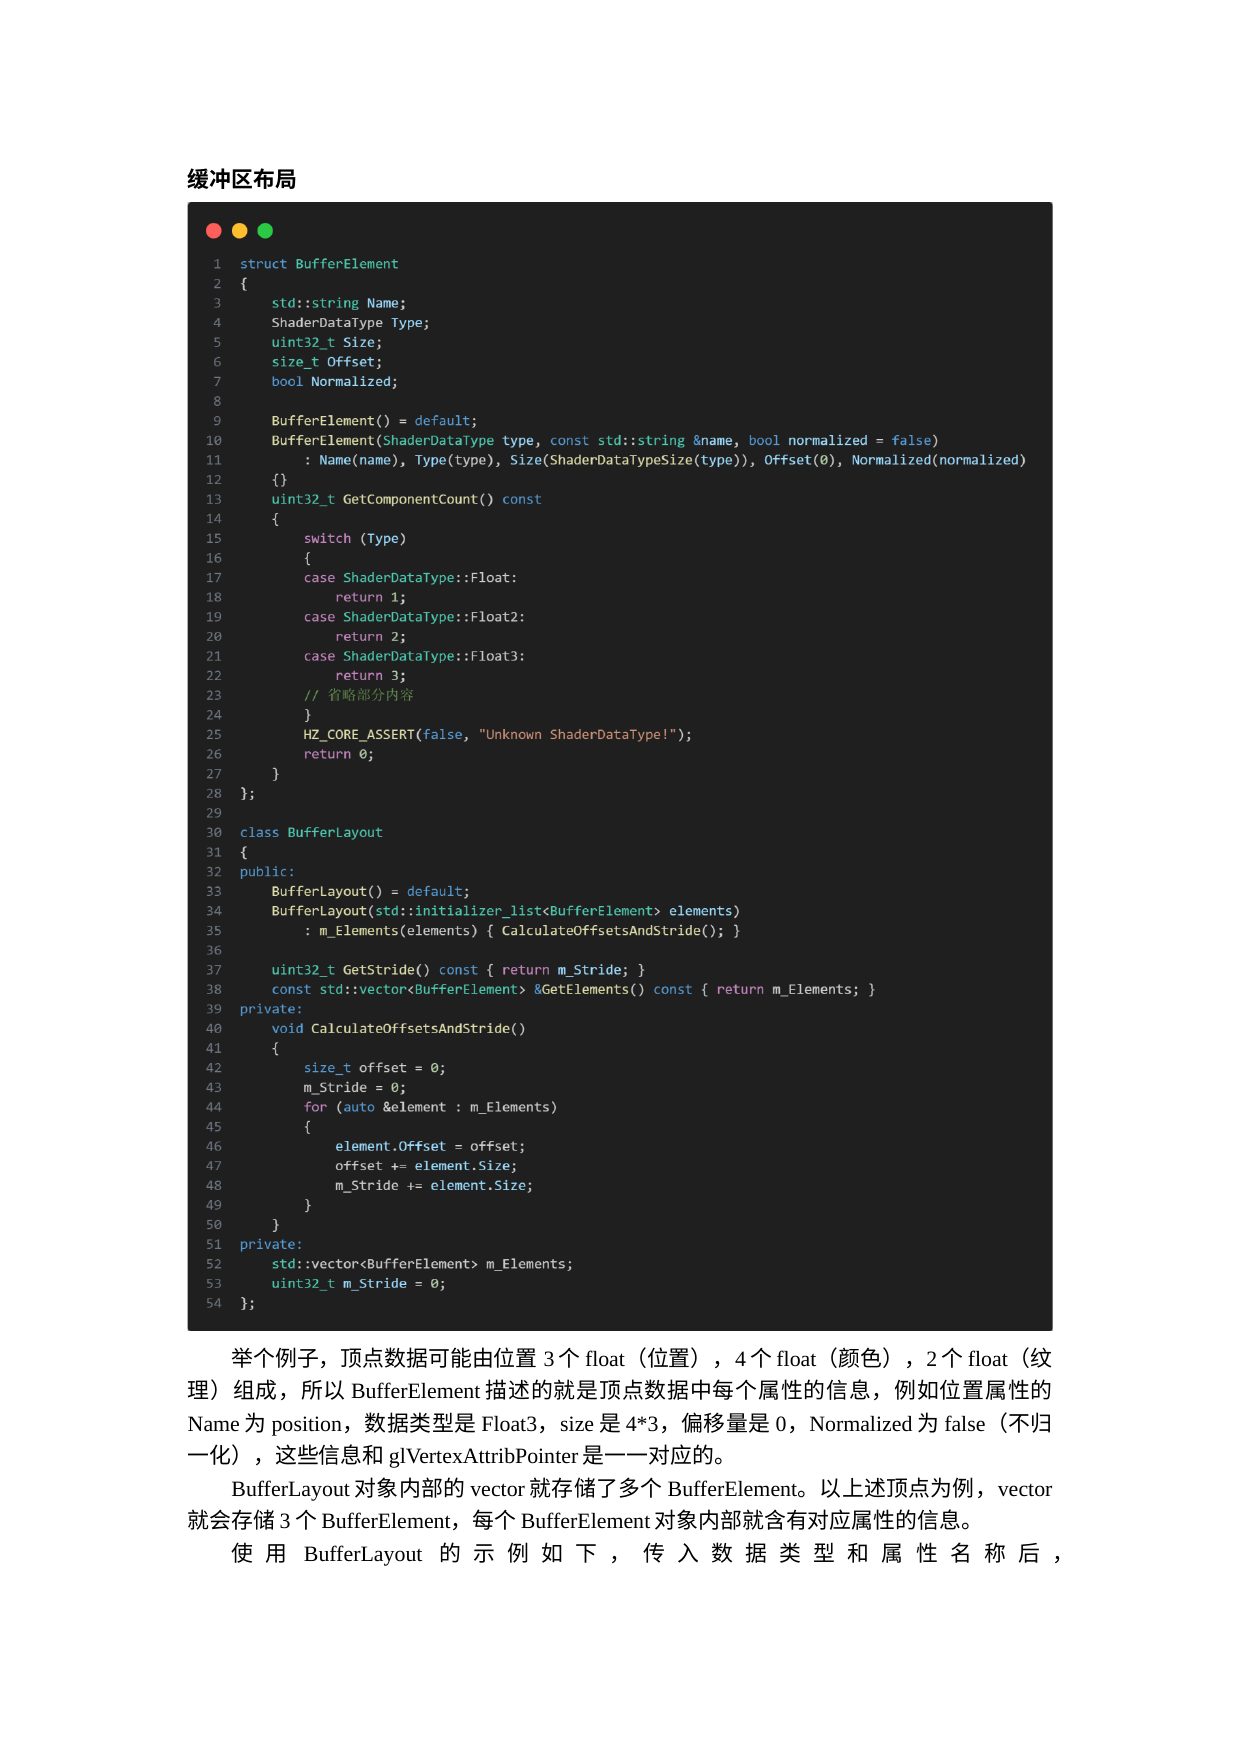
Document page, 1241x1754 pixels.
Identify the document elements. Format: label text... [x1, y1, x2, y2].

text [187, 1535, 1053, 1568]
text 举个例子，顶点数据可能由位置3个float（位置），4个float（颜色），2个float（纹理）组成，所以BufferElement描述的就是顶点数据中每个属性的信息，例如位置属性的Name为position，数据类型是Float3，size是4*3，偏移量是0，Normalized为false（不归一化），这些信息和glVertexAttribPointer是一一对应的。 [187, 1340, 1053, 1470]
picture [187, 202, 1053, 1331]
subtitle 缓冲区布局 [187, 162, 1053, 194]
text BufferLayout对象内部的vector就存储了多个BufferElement。以上述顶点为例，vector就会存储3个BufferElement，每个BufferElement对象内部就含有对应属性的信息。 [187, 1470, 1053, 1535]
